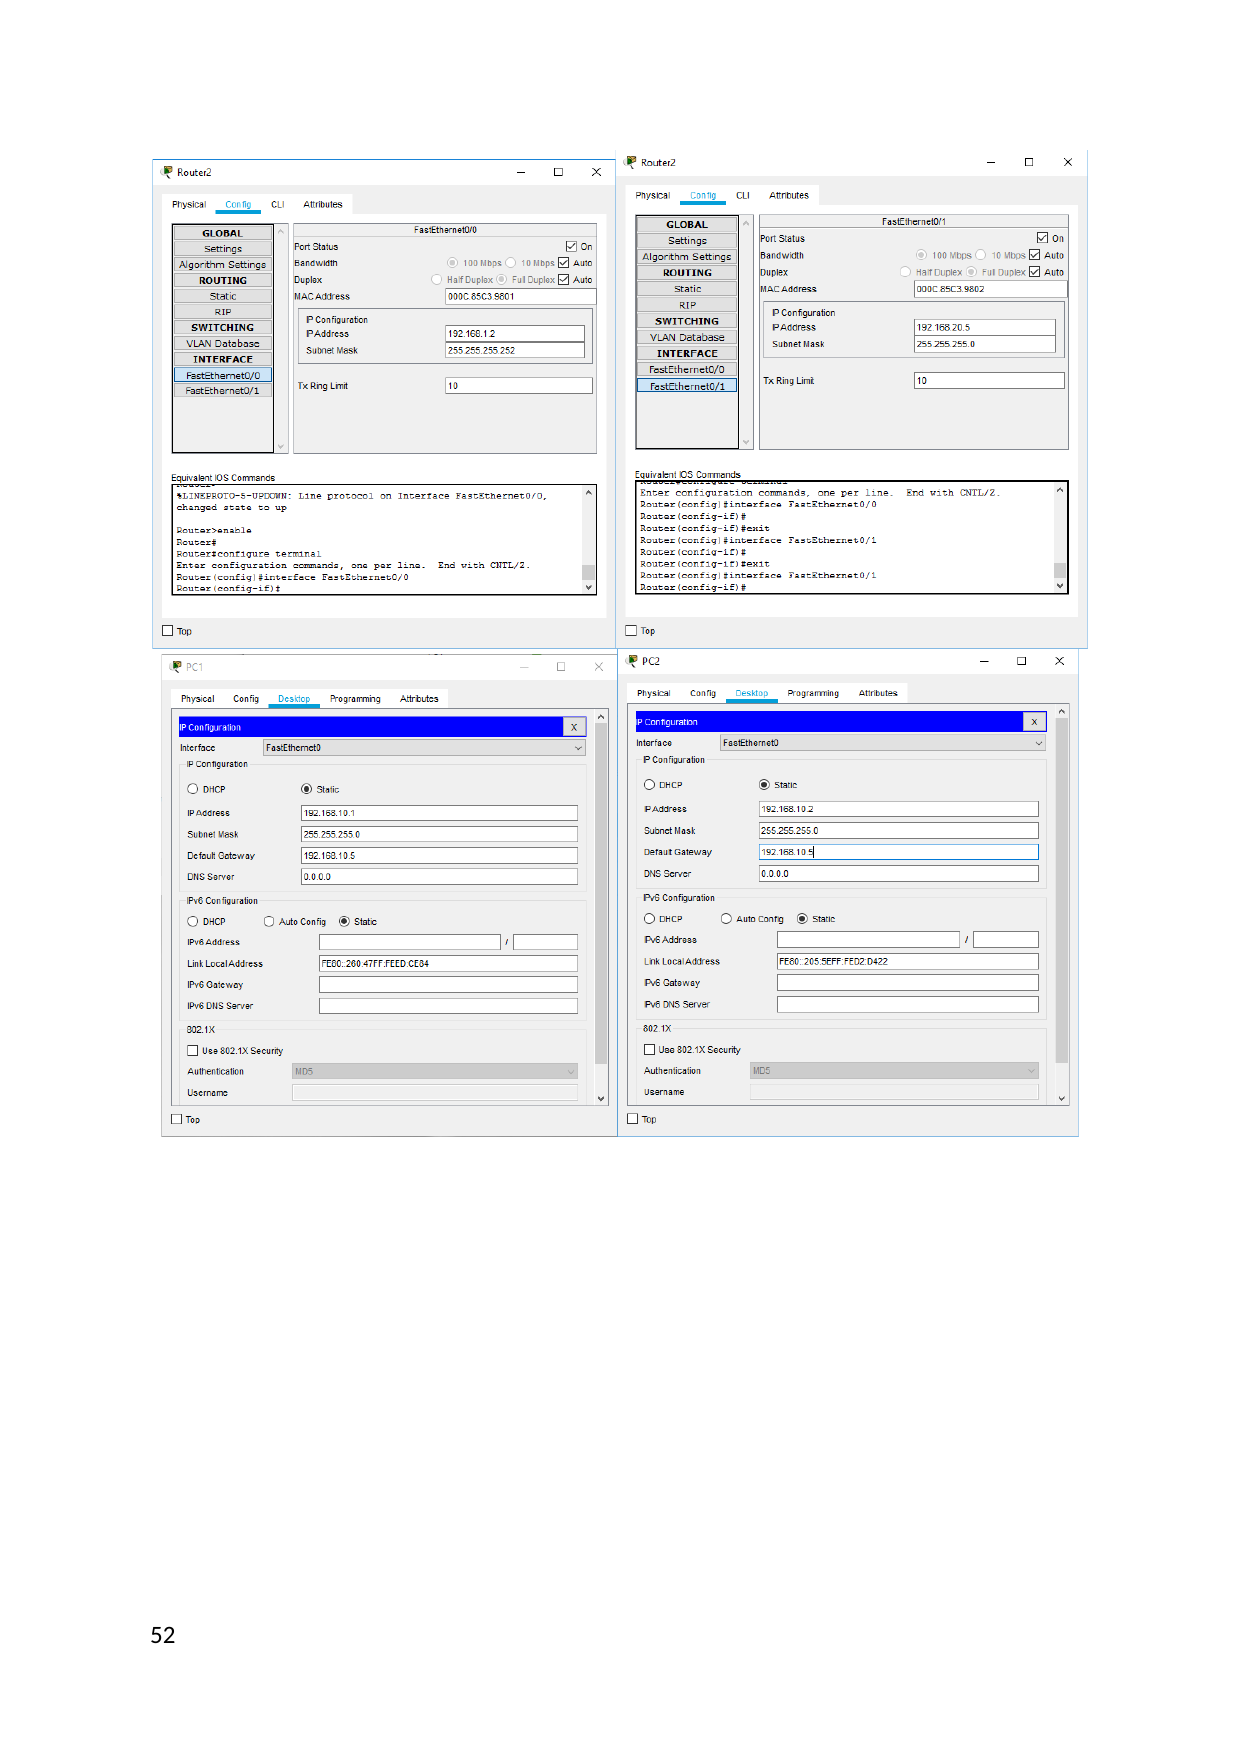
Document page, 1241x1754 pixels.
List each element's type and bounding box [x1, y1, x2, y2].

picture [152, 150, 1088, 1137]
